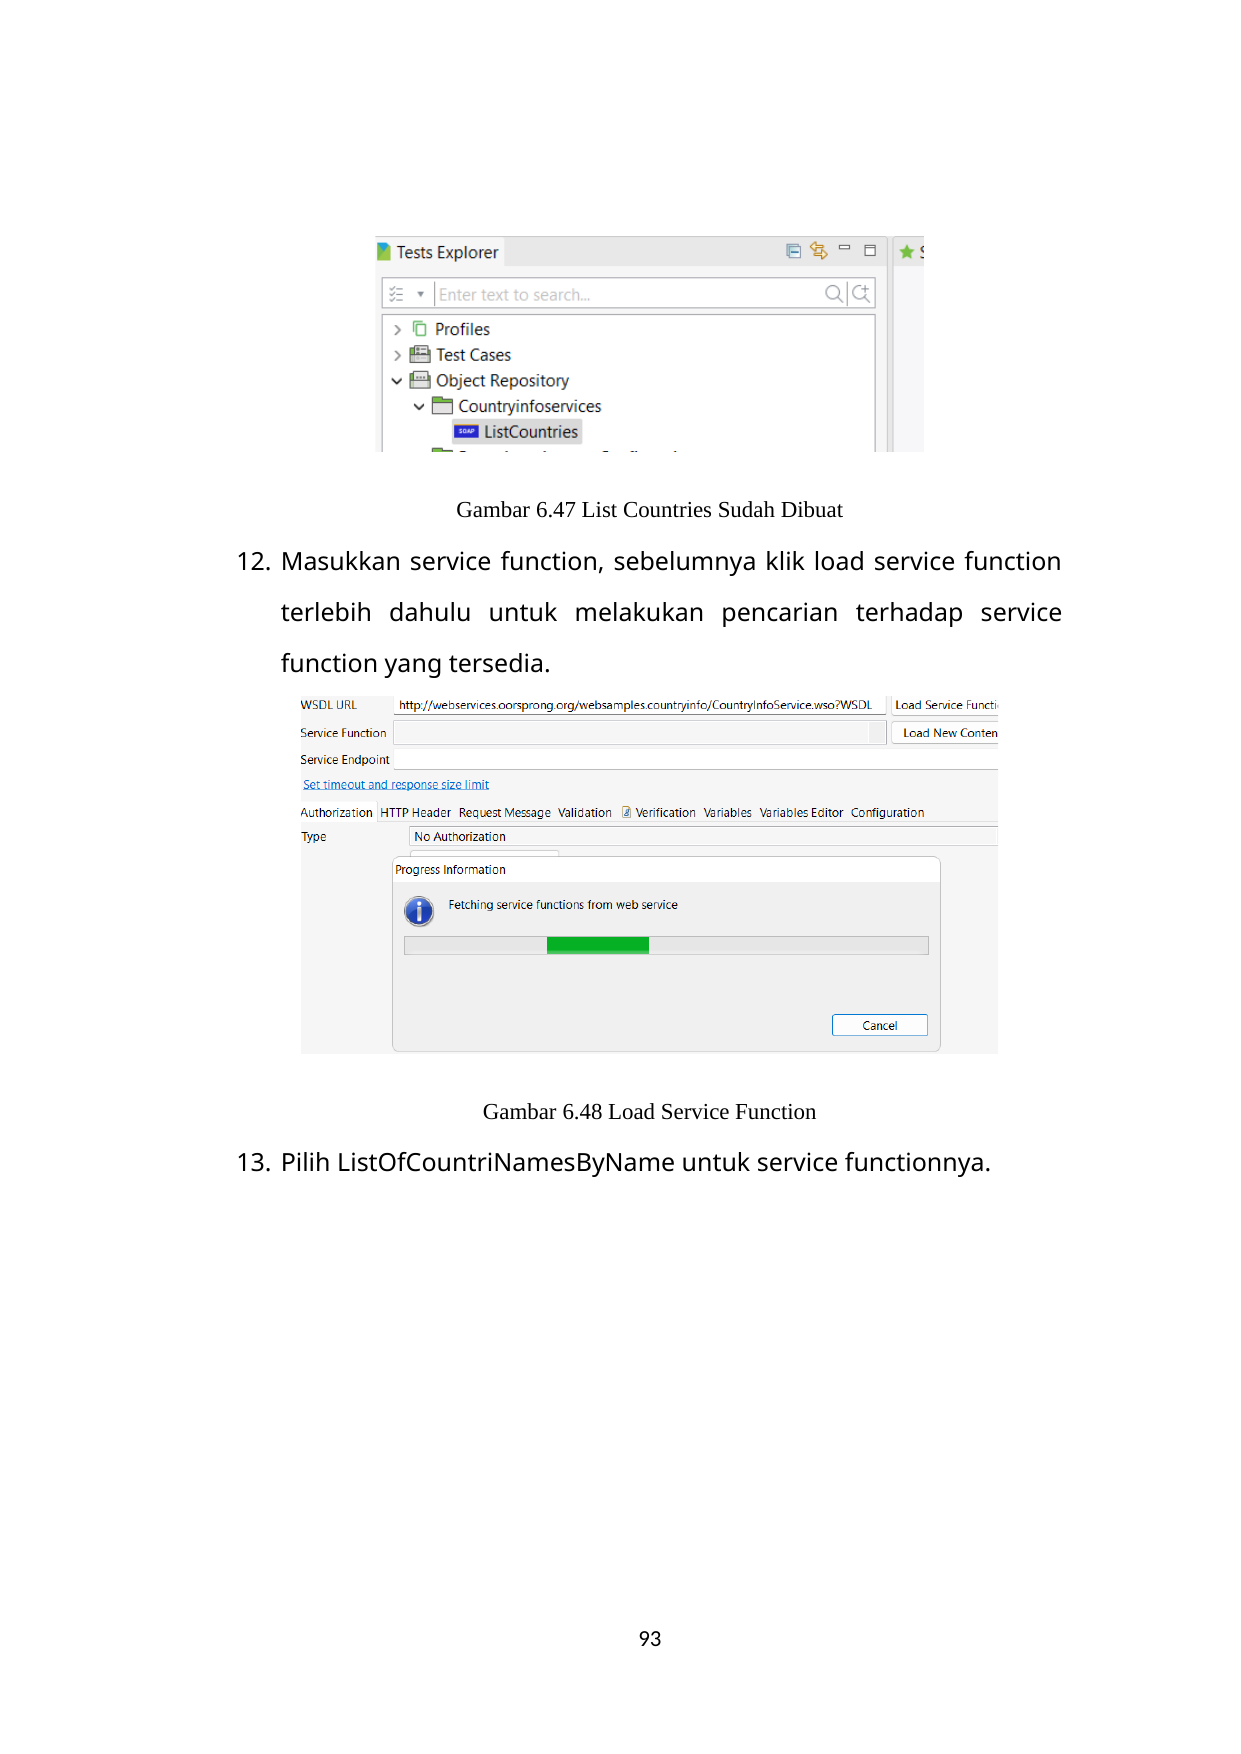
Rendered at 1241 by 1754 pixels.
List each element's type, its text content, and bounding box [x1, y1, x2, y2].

text Gambar . Load Service Function [236, 1098, 1063, 1124]
list Masukkan service function, sebelumnya klik load service function terlebih dahulu untuk melakukan pencarian terhadap service function yang tersedia. [236, 544, 1063, 680]
text Gambar . List Countries Sudah Dibuat [236, 497, 1063, 523]
list Pilih ListOfCountriNamesByName untuk service functionnya. [236, 1145, 1063, 1179]
picture [375, 236, 924, 452]
picture [301, 696, 999, 1054]
